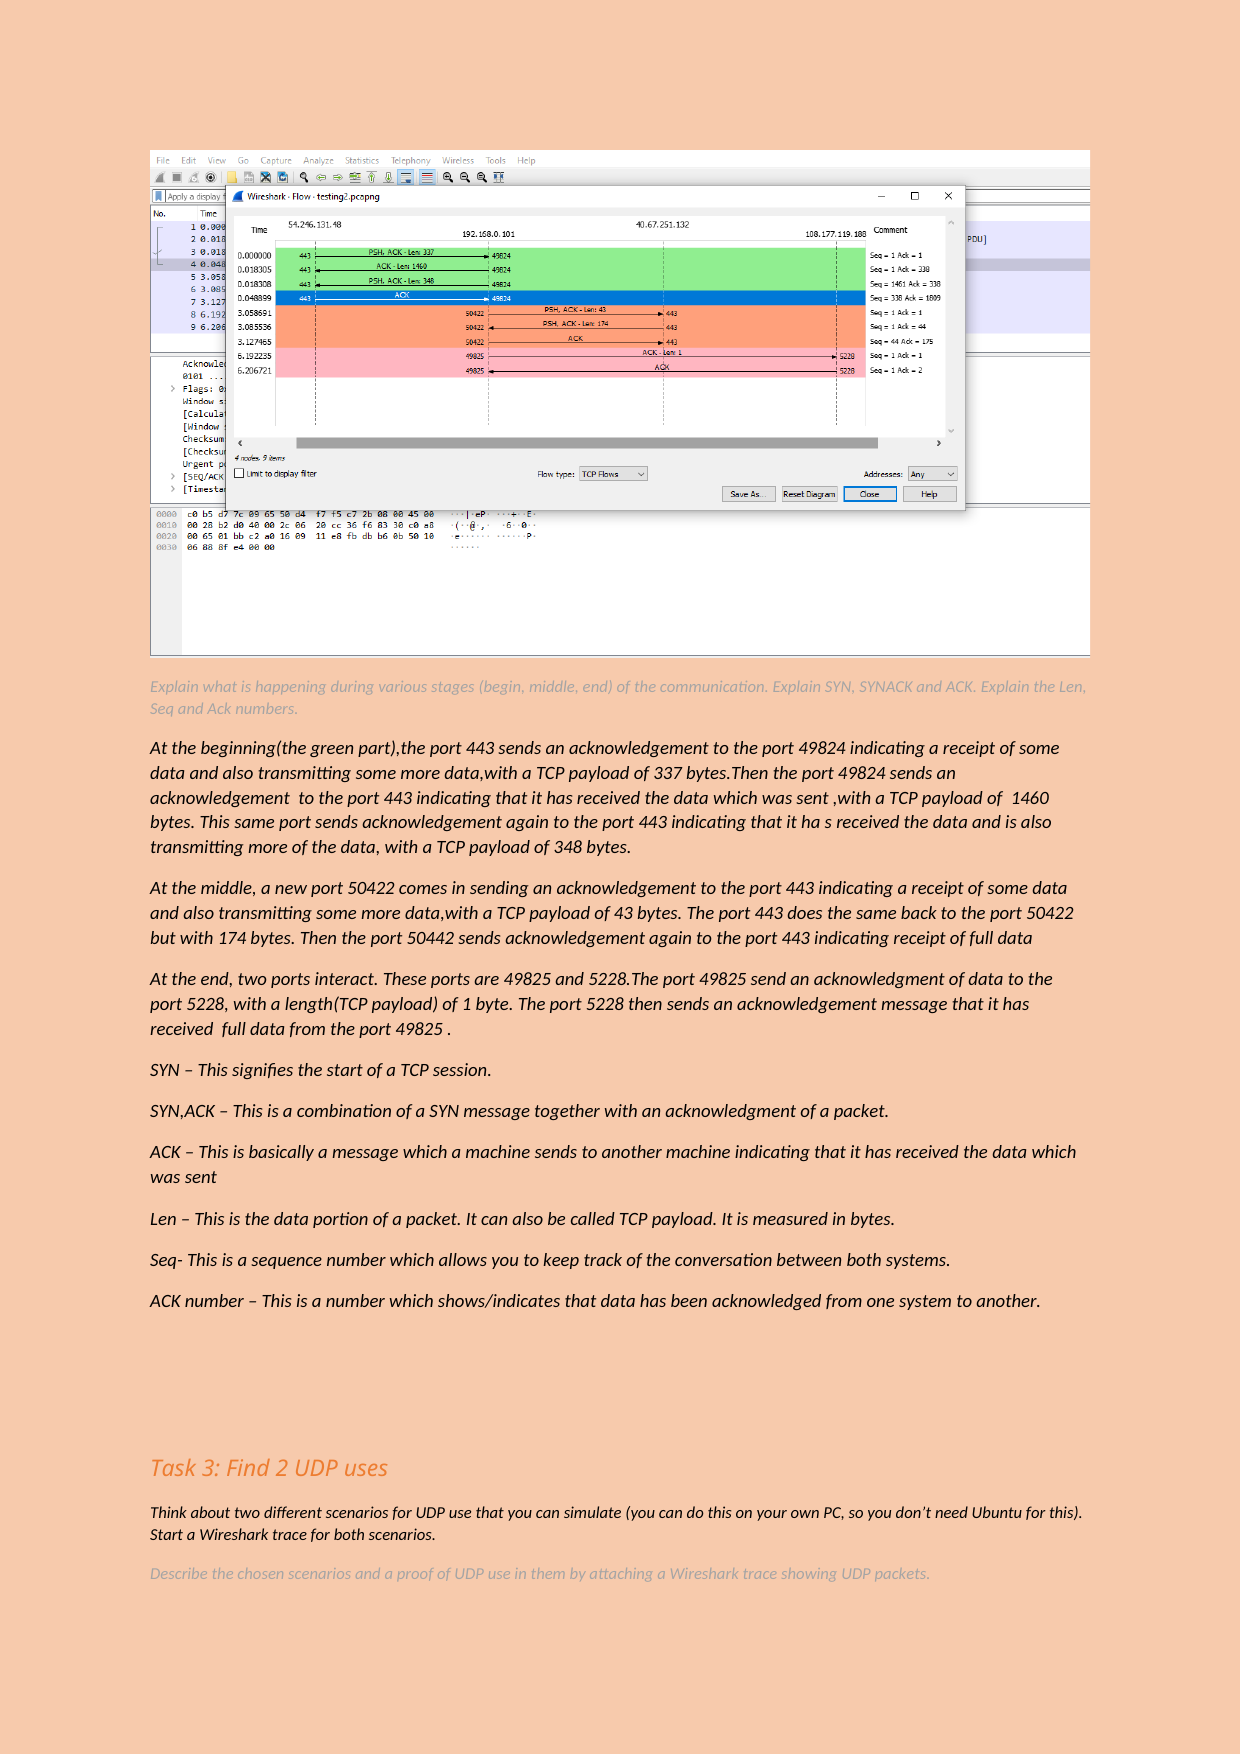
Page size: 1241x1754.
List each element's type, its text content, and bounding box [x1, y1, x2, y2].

text SYN – This signifies the start of a TCP session. [150, 1058, 1090, 1081]
text Seq- This is a sequence number which allows you to keep track of the conversation between both systems. [150, 1248, 1090, 1271]
text At the beginning(the green part),the port 443 sends an acknowledgement to the port 49824 indicating a receipt of some data and also transmitting some more data,with a TCP payload of 337 bytes.Then the port 49824 sends an acknowledgement to the port 443 indicating that it has received the data which was sent ,with a TCP payload of 1460 bytes. This same port sends acknowledgement again to the port 443 indicating that it ha s received the data and is also transmitting more of the data, with a TCP payload of 348 bytes. [150, 736, 1090, 858]
text Task 3: Find 2 UDP uses [150, 1452, 1090, 1483]
text ACK – This is basically a message which a machine sends to another machine indicating that it has received the data which was sent [150, 1141, 1090, 1188]
text Len – This is the data portion of a packet. It can also be called TCP payload. It is measured in bytes. [150, 1207, 1090, 1230]
text At the middle, a new port 50422 comes in sending an acknowledgement to the port 443 indicating a receipt of some data and also transmitting some more data,with a TCP payload of 43 bytes. The port 443 does the same back to the port 50422 but with 174 bytes. Then the port 50442 sends acknowledgement again to the port 443 indicating receipt of full data [150, 877, 1090, 949]
text Think about two different scenarios for UDP use that you can simulate (you can do this on your own PC, so you don’t need Ubuntu for this). Start a Wireshark trace for both scenarios. [150, 1502, 1090, 1545]
text Describe the chosen scenarios and a proof of UDP use in them by attaching a Wireshark trace showing UDP packets. [150, 1563, 1090, 1583]
text ACK number – This is a number which shows/indicates that data has been acknowledged from one system to another. [150, 1289, 1090, 1312]
picture [150, 150, 1091, 658]
text Explain what is happening during various stages (begin, middle, end) of the communication. Explain SYN, SYNACK and ACK. Explain the Len, Seq and Ack numbers. [150, 676, 1090, 718]
text At the end, two ports interact. These ports are 49825 and 5228.The port 49825 send an acknowledgment of data to the port 5228, with a length(TCP payload) of 1 byte. The port 5228 then sends an acknowledgement message that it has received full data from the port 49825 . [150, 967, 1090, 1039]
text SYN,ACK – This is a combination of a SYN message together with an acknowledgment of a packet. [150, 1099, 1090, 1122]
